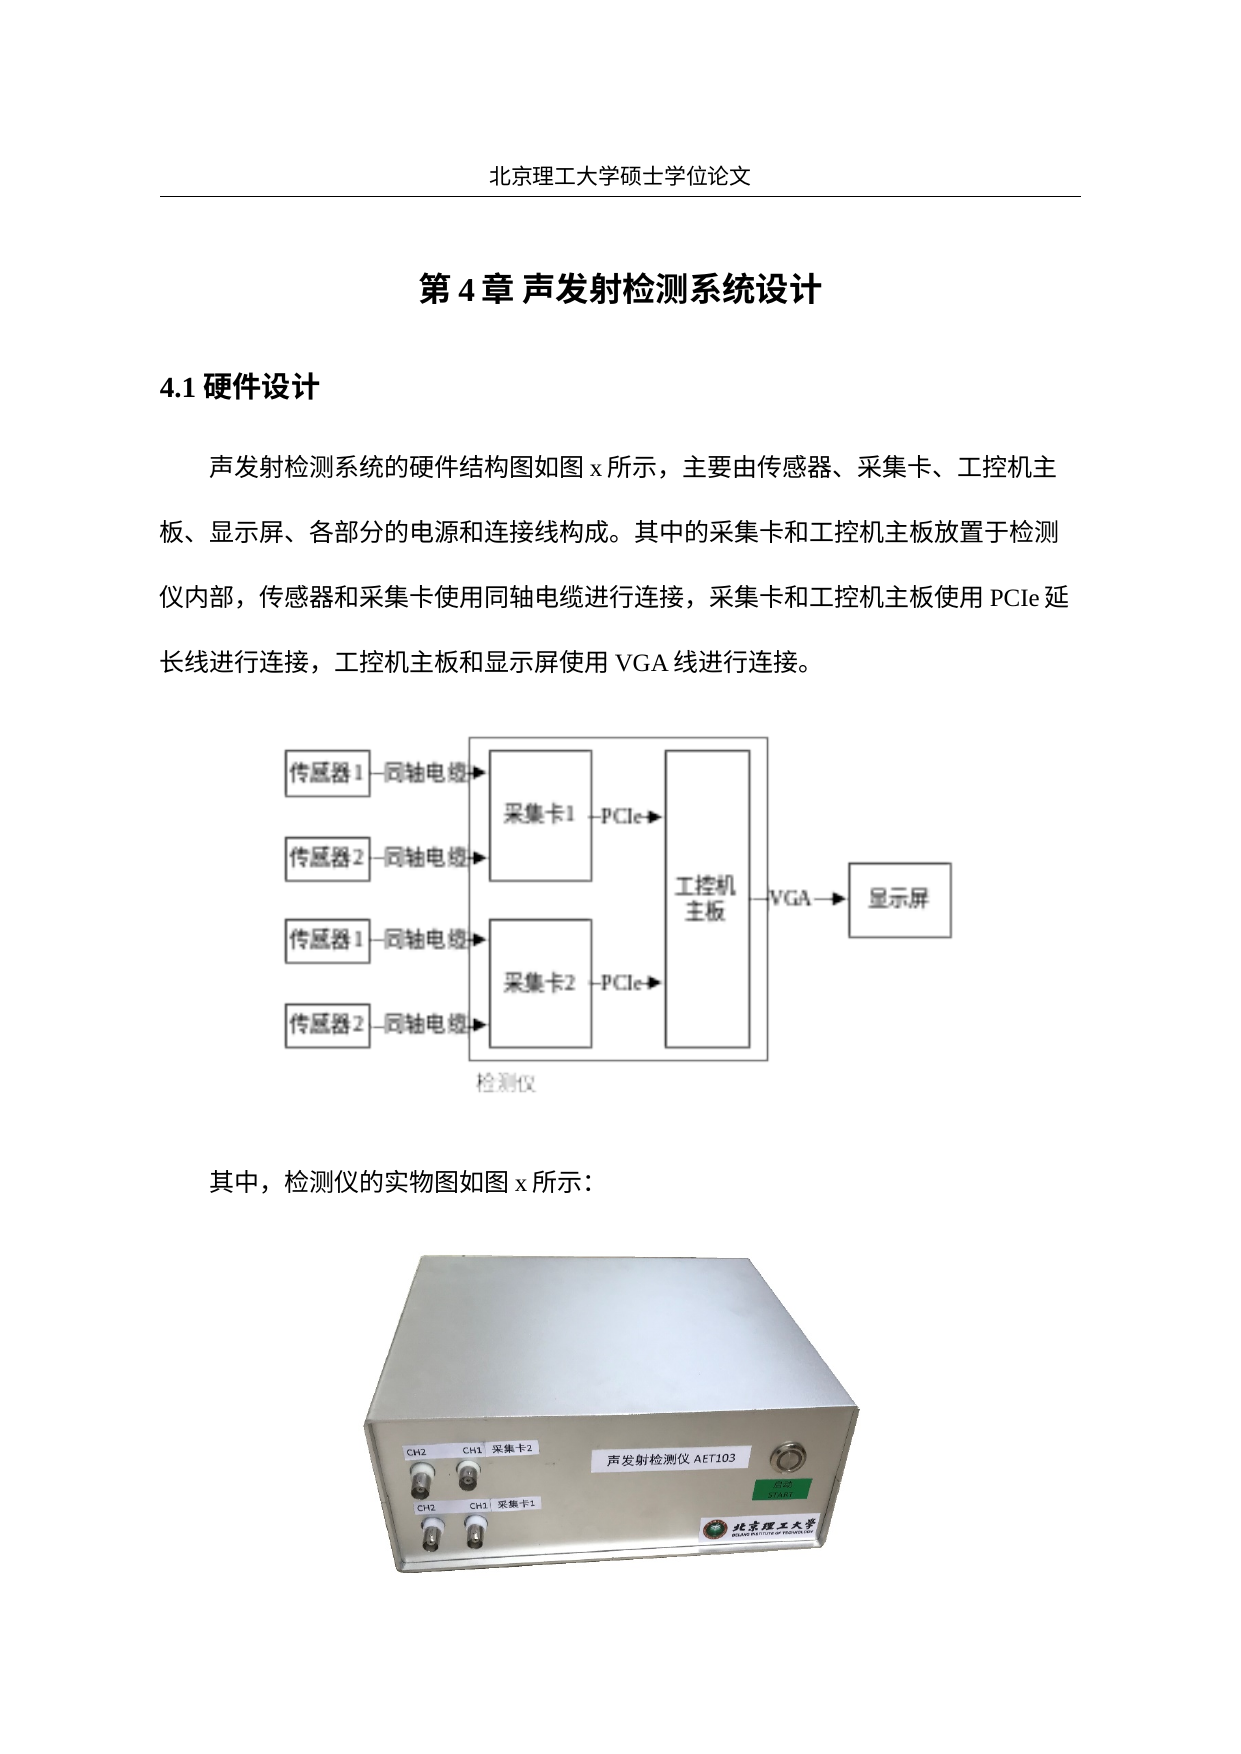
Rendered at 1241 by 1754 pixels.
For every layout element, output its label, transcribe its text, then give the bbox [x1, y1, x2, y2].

text 第4章 声发射检测系统设计 [159, 254, 1081, 319]
text 其中，检测仪的实物图如图x所示： [159, 1148, 1081, 1213]
text 声发射检测系统的硬件结构图如图x所示，主要由传感器、采集卡、工控机主板、显示屏、各部分的电源和连接线构成。其中的采集卡和工控机主板放置于检测仪内部，传感器和采集卡使用同轴电缆进行连接，采集卡和工控机主板使用PCIe延长线进行连接，工控机主板和显示屏使用VGA线进行连接。 [159, 433, 1081, 693]
text 4.1 硬件设计 [159, 352, 1081, 417]
picture [347, 1229, 893, 1582]
